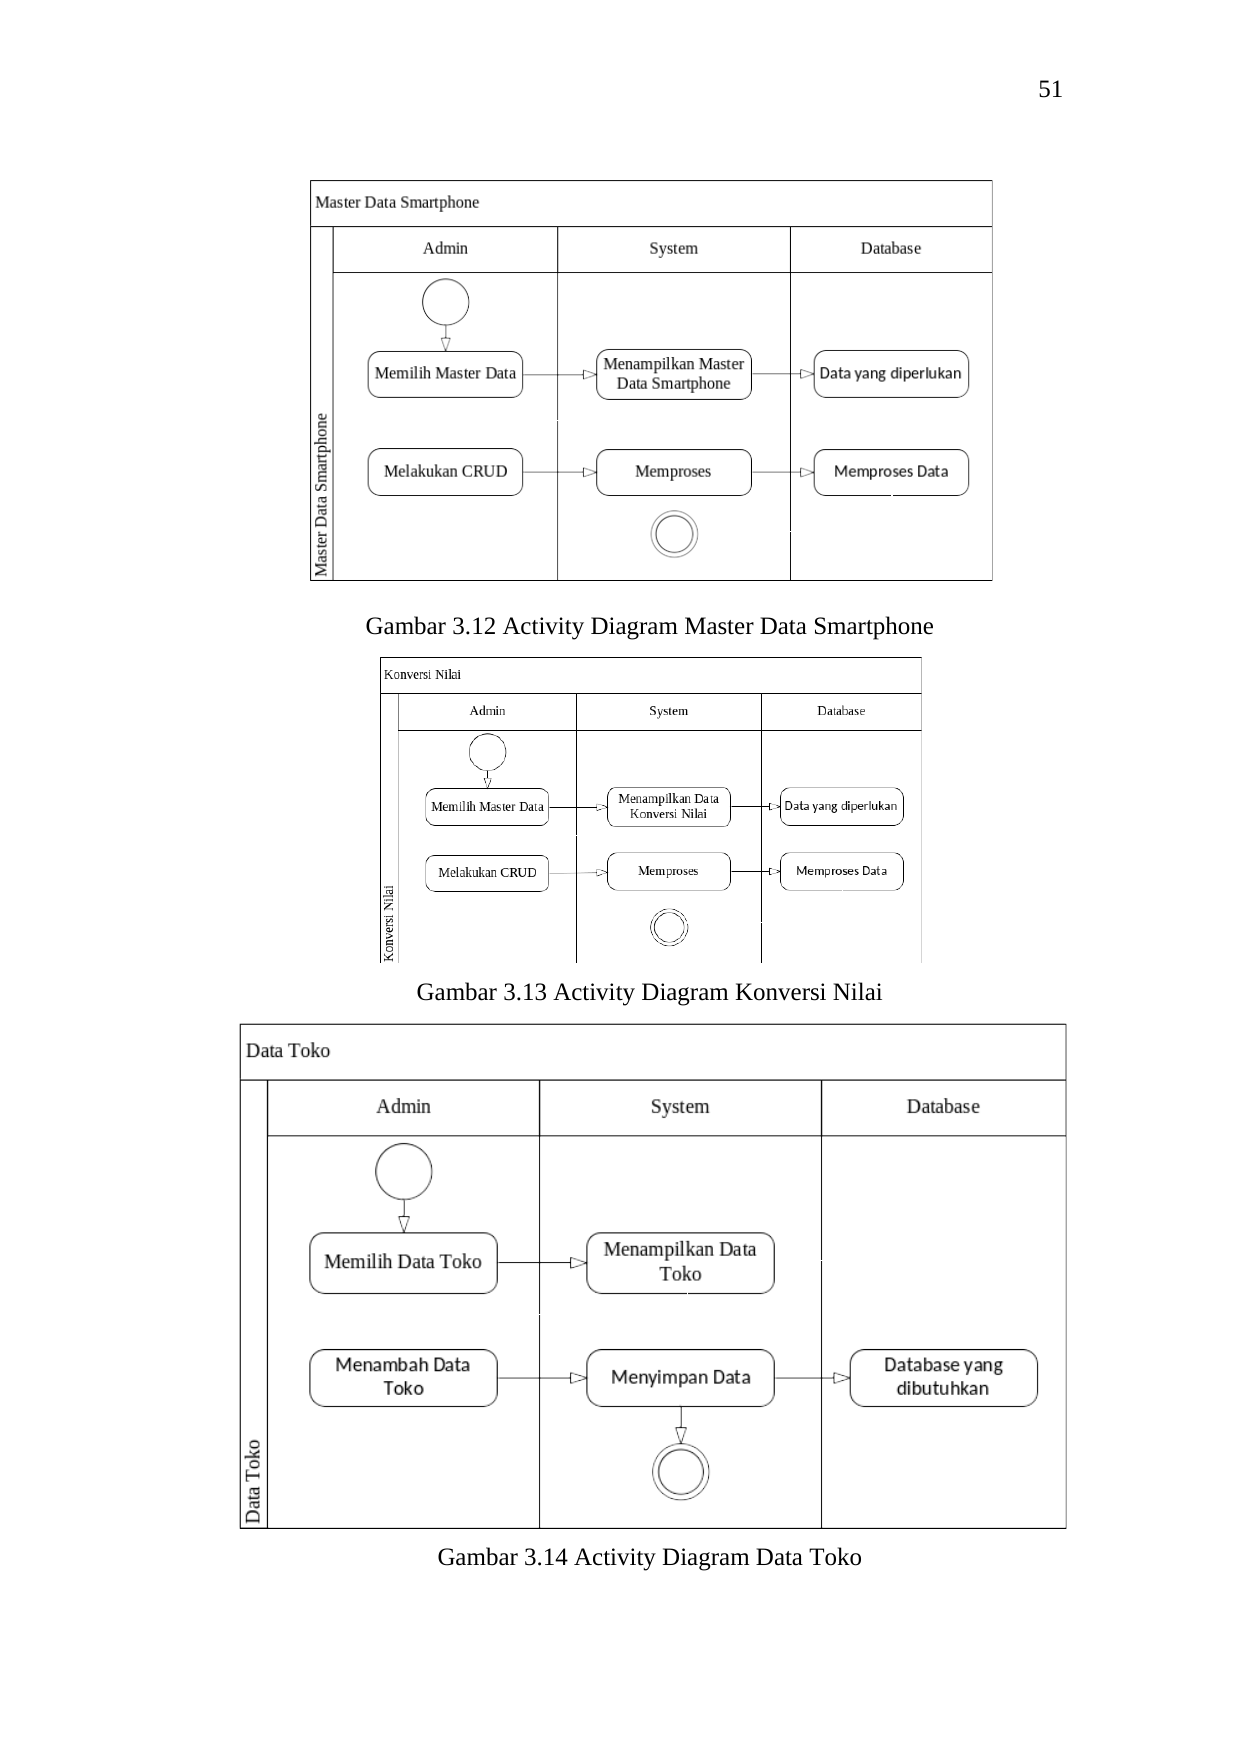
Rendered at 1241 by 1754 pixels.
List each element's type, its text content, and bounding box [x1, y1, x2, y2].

text Gambar 3.14 Activity Diagram Data Toko [236, 1542, 1063, 1571]
text Gambar 3.12 Activity Diagram Master Data Smartphone [236, 611, 1063, 640]
text Gambar 3.13 Activity Diagram Konversi Nilai [236, 977, 1063, 1006]
